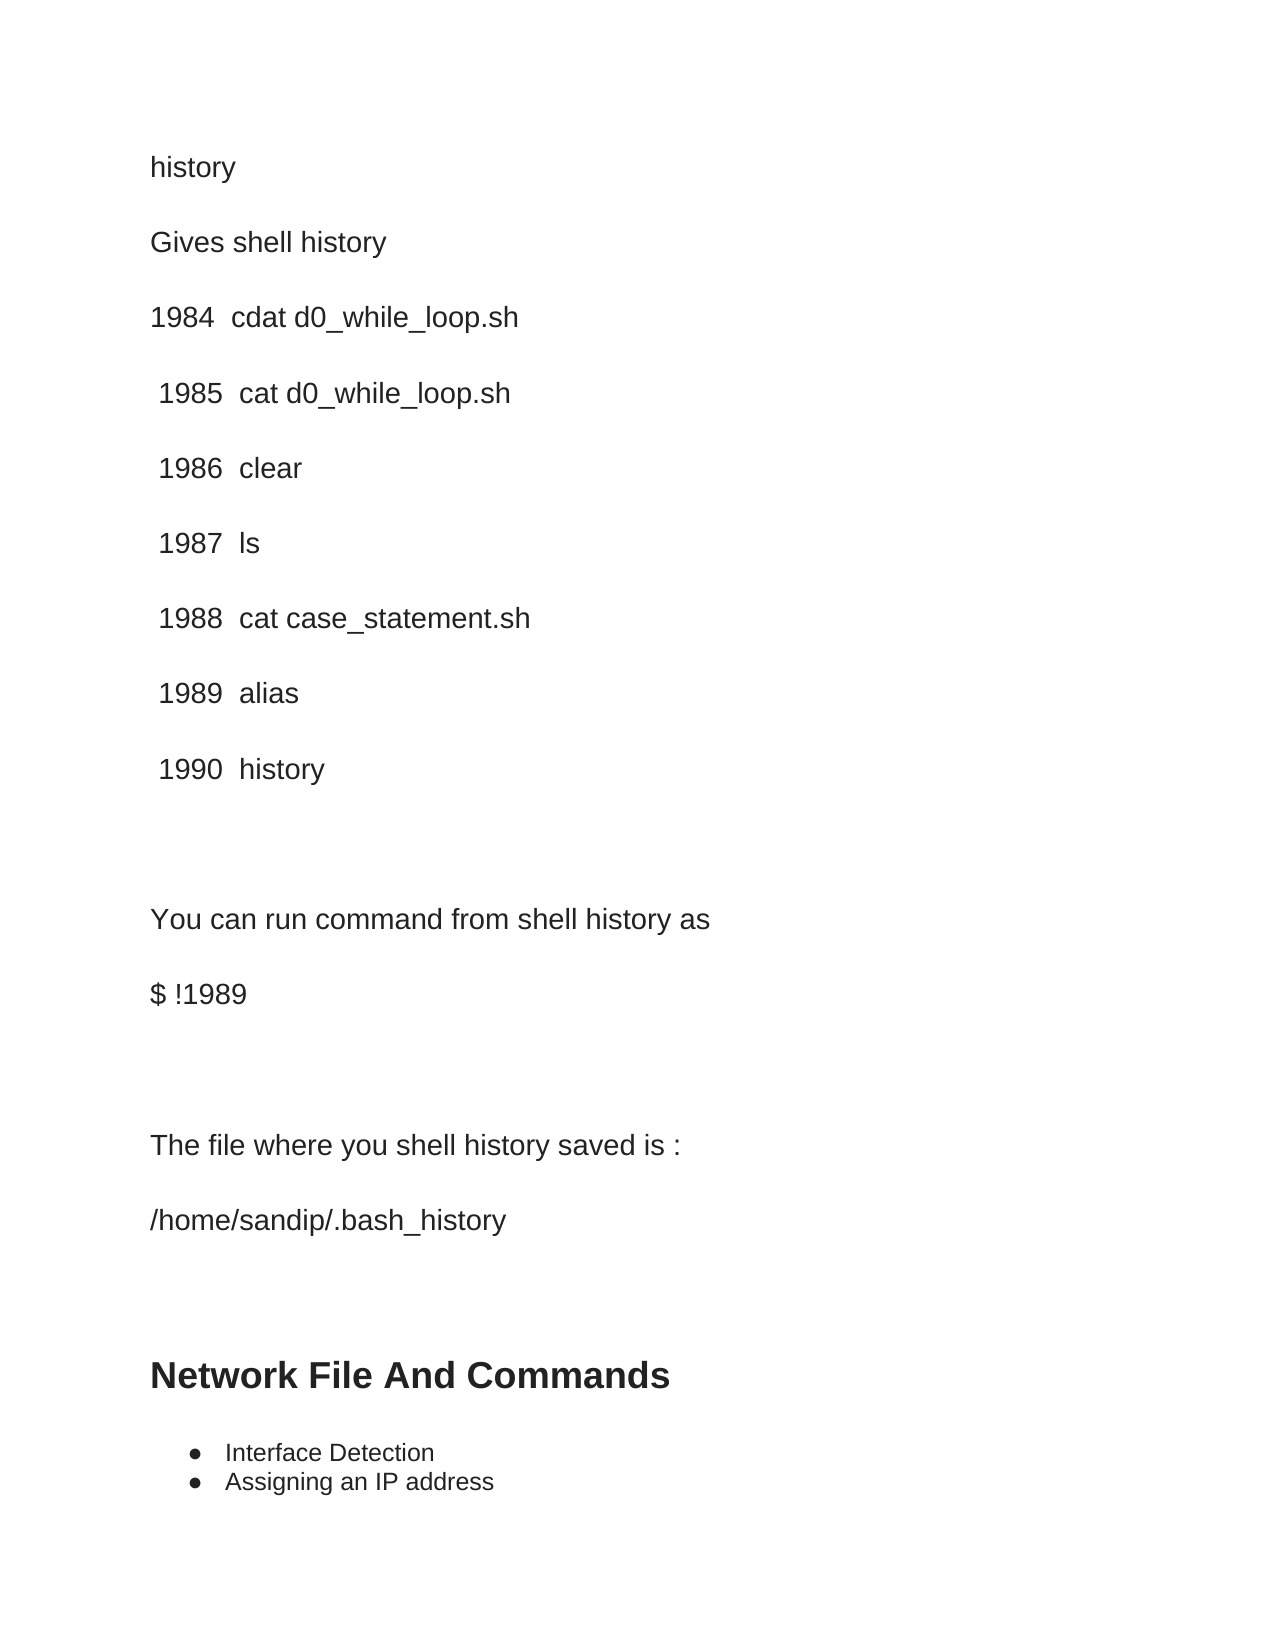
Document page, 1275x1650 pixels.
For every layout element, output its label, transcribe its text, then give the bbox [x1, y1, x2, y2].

text 1986 clear [150, 451, 1125, 484]
text $ !1989 [150, 977, 1125, 1011]
text history [150, 150, 1125, 183]
text The file where you shell history saved is : [150, 1128, 1125, 1161]
text 1984 cdat d0_while_loop.sh [150, 300, 1125, 334]
text /home/sandip/.bash_history [150, 1203, 1125, 1236]
text Network File And Commands [150, 1353, 1125, 1396]
text Gives shell history [150, 225, 1125, 259]
text 1989 alias [150, 676, 1125, 710]
list Interface Detection [187, 1438, 1125, 1467]
list Assigning an IP address [187, 1467, 1125, 1496]
text 1988 cat case_statement.sh [150, 601, 1125, 635]
text 1987 ls [150, 526, 1125, 559]
text You can run command from shell history as [150, 902, 1125, 936]
text 1990 history [150, 752, 1125, 785]
text 1985 cat d0_while_loop.sh [150, 376, 1125, 409]
